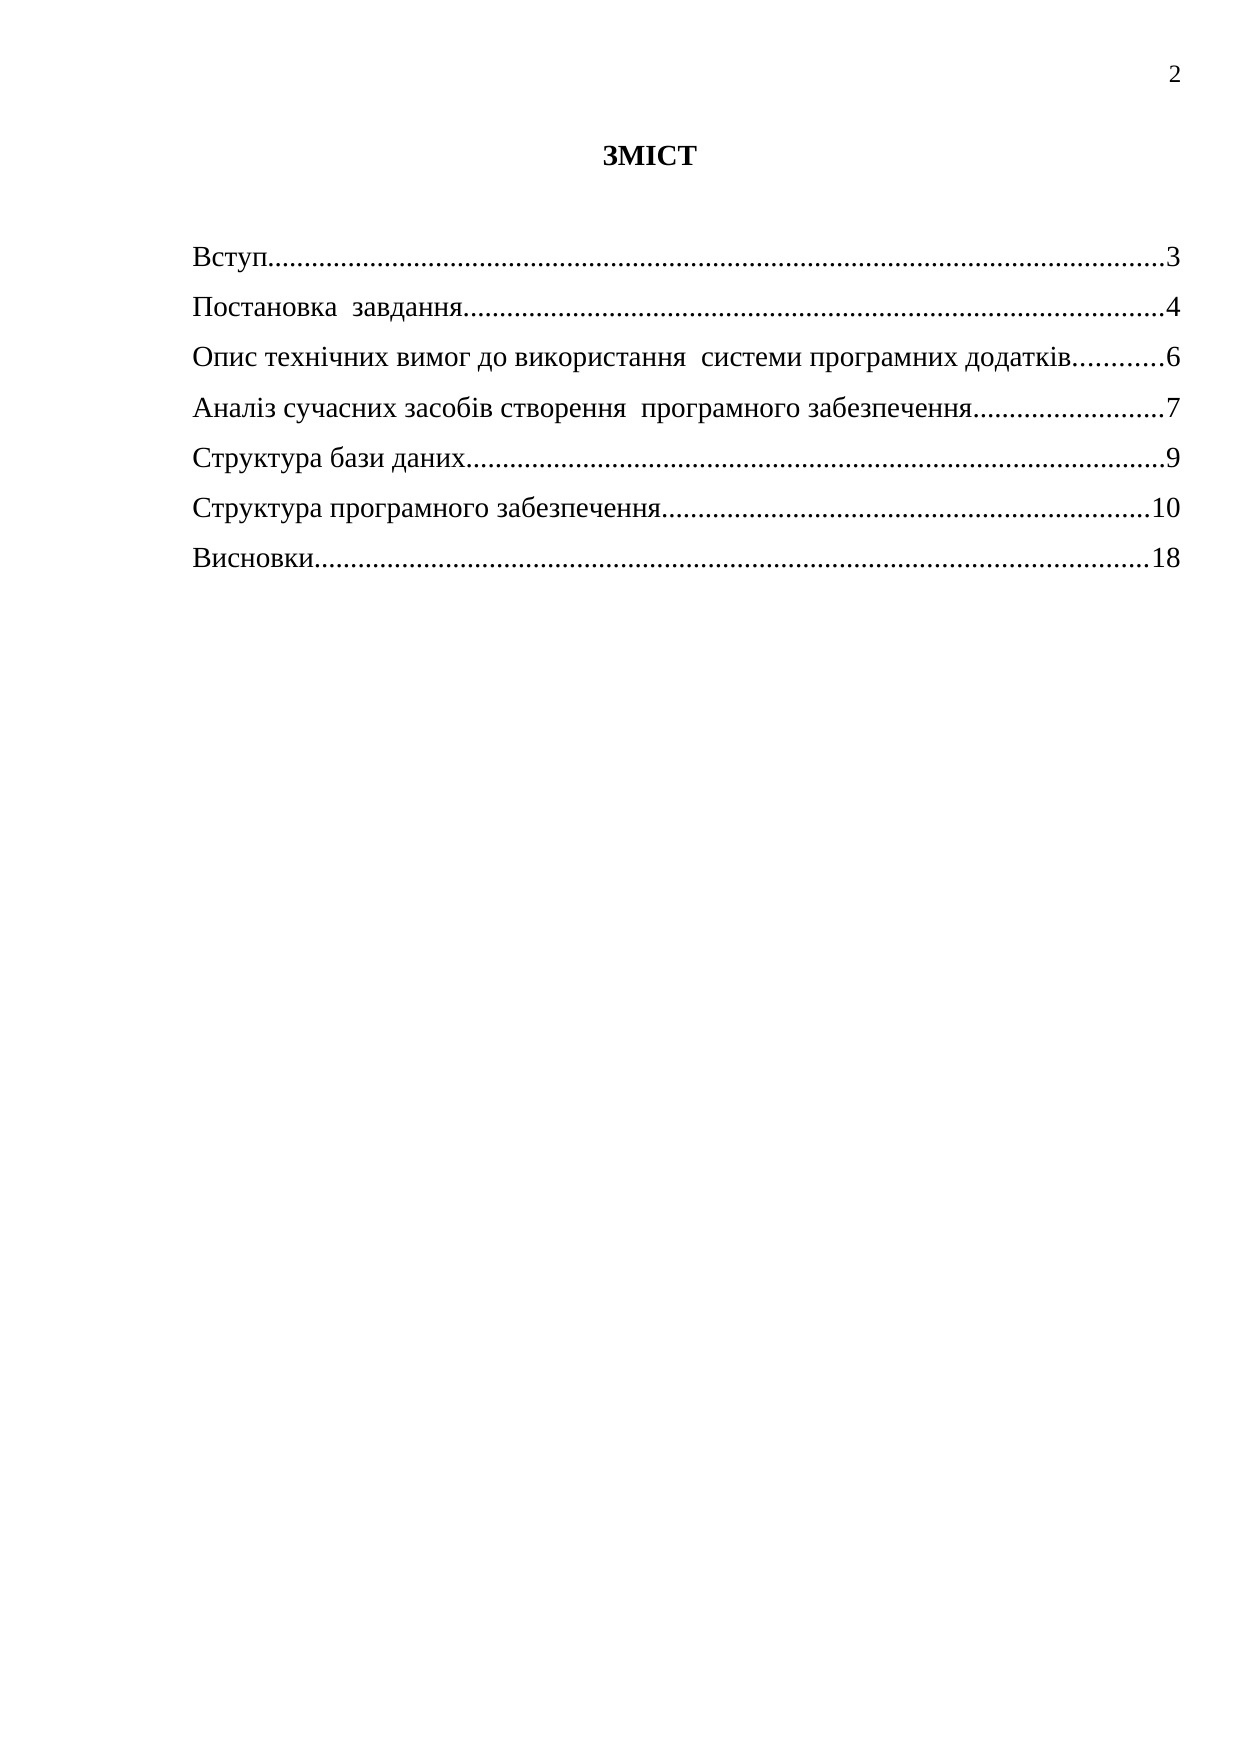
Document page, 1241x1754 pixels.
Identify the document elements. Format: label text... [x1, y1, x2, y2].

text Опис технічних вимог до використання системи програмних додатків 6 [118, 339, 1181, 373]
text Структура бази даних 9 [118, 440, 1181, 473]
text Висновки 18 [118, 541, 1181, 574]
text Постановка завдання 4 [118, 289, 1181, 323]
text ЗМІСТ [118, 138, 1181, 172]
text Вступ 3 [118, 239, 1181, 272]
text Аналіз сучасних засобів створення програмного забезпечення 7 [118, 390, 1181, 423]
text Структура програмного забезпечення 10 [118, 490, 1181, 524]
